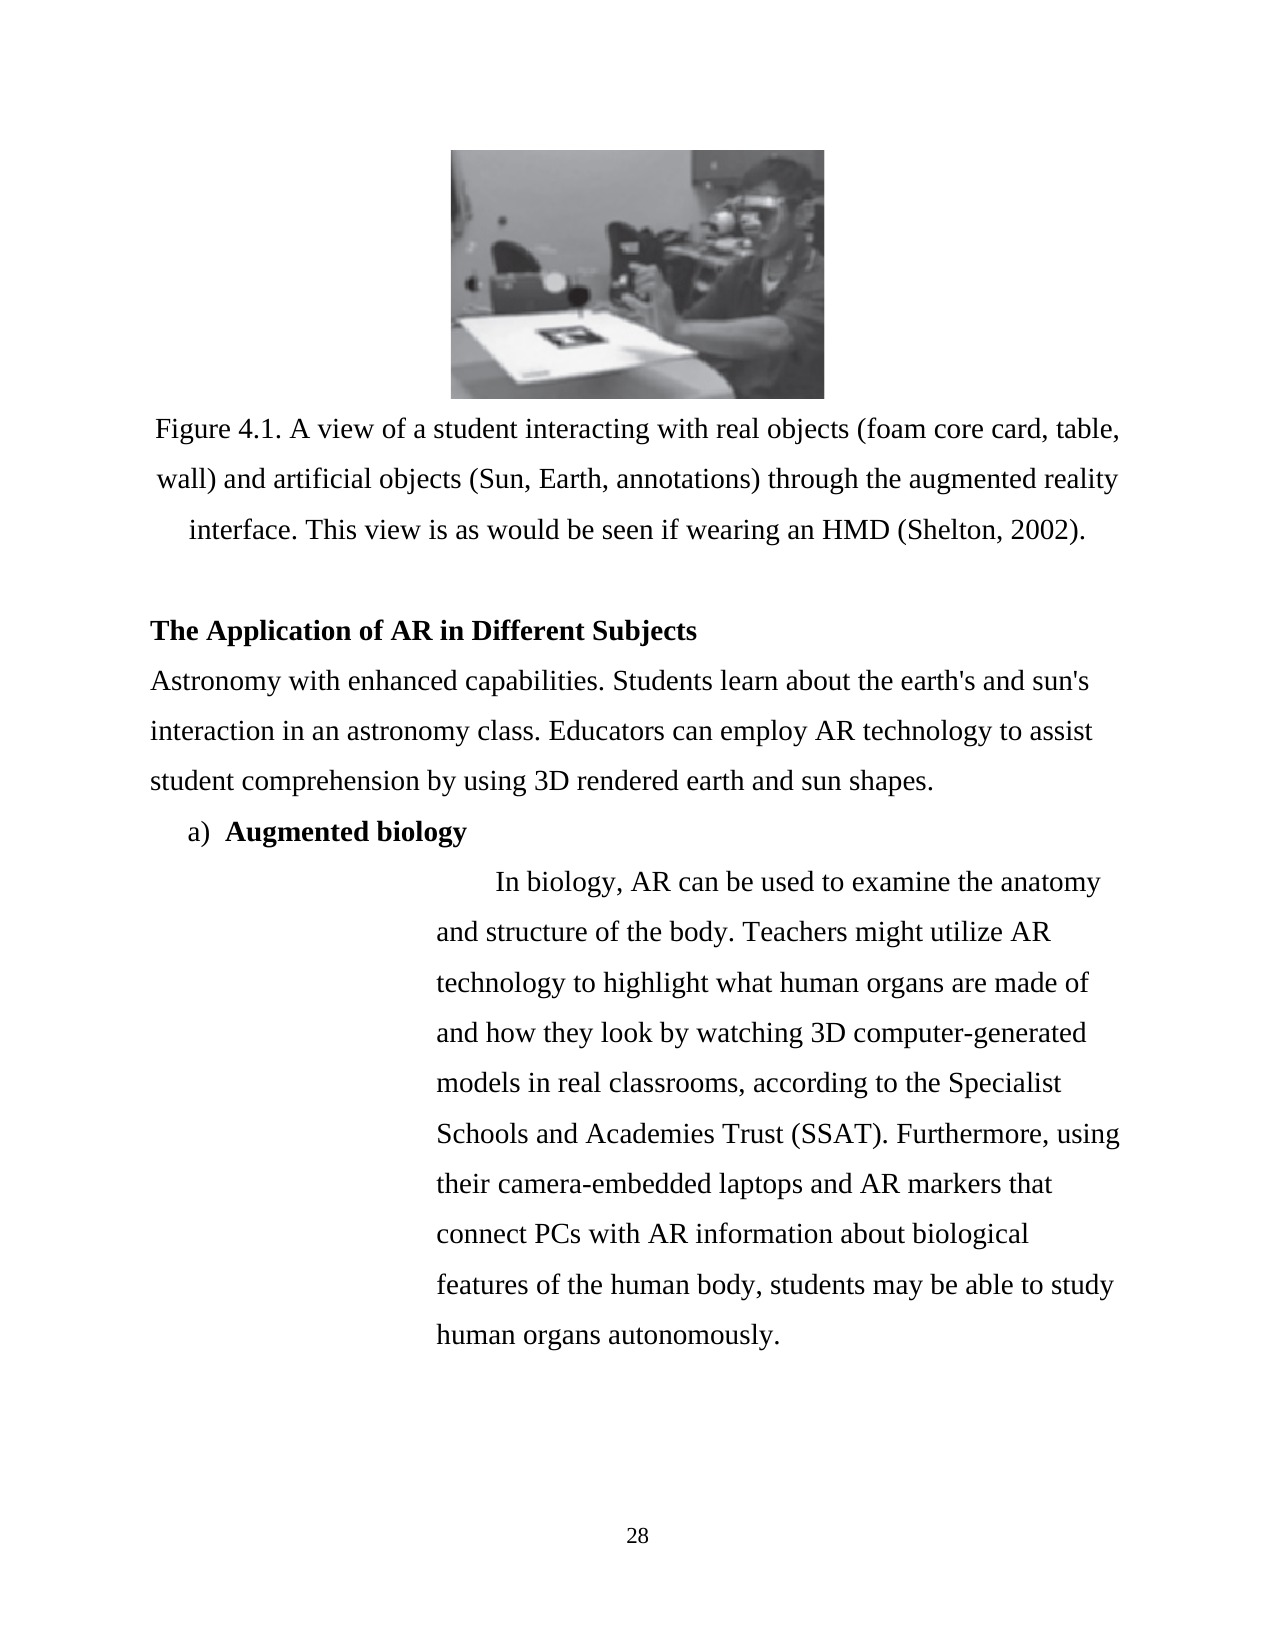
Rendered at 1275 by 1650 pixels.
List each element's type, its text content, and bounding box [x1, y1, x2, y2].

text Astronomy with enhanced capabilities. Students learn about the earth's and sun's interaction in an astronomy class. Educators can employ AR technology to assist student comprehension by using 3D rendered earth and sun shapes. [150, 663, 1125, 797]
text The Application of AR in Different Subjects [150, 613, 1125, 646]
list Augmented biology [187, 814, 1125, 847]
text In biology, AR can be used to examine the anatomy and structure of the body. Teachers might utilize AR technology to highlight what human organs are made of and how they look by watching 3D computer-generated models in real classrooms, according to the Specialist Schools and Academies Trust (SSAT). Furthermore, using their camera-embedded laptops and AR markers that connect PCs with AR information about biological features of the human body, students may be able to study human organs autonomously. [436, 864, 1125, 1351]
text Figure 4.1. A view of a student interacting with real objects (foam core card, table, wall) and artificial objects (Sun, Earth, annotations) through the augmented reality interface. This view is as would be seen if wearing an HMD (Shelton, 2002). [150, 411, 1125, 546]
